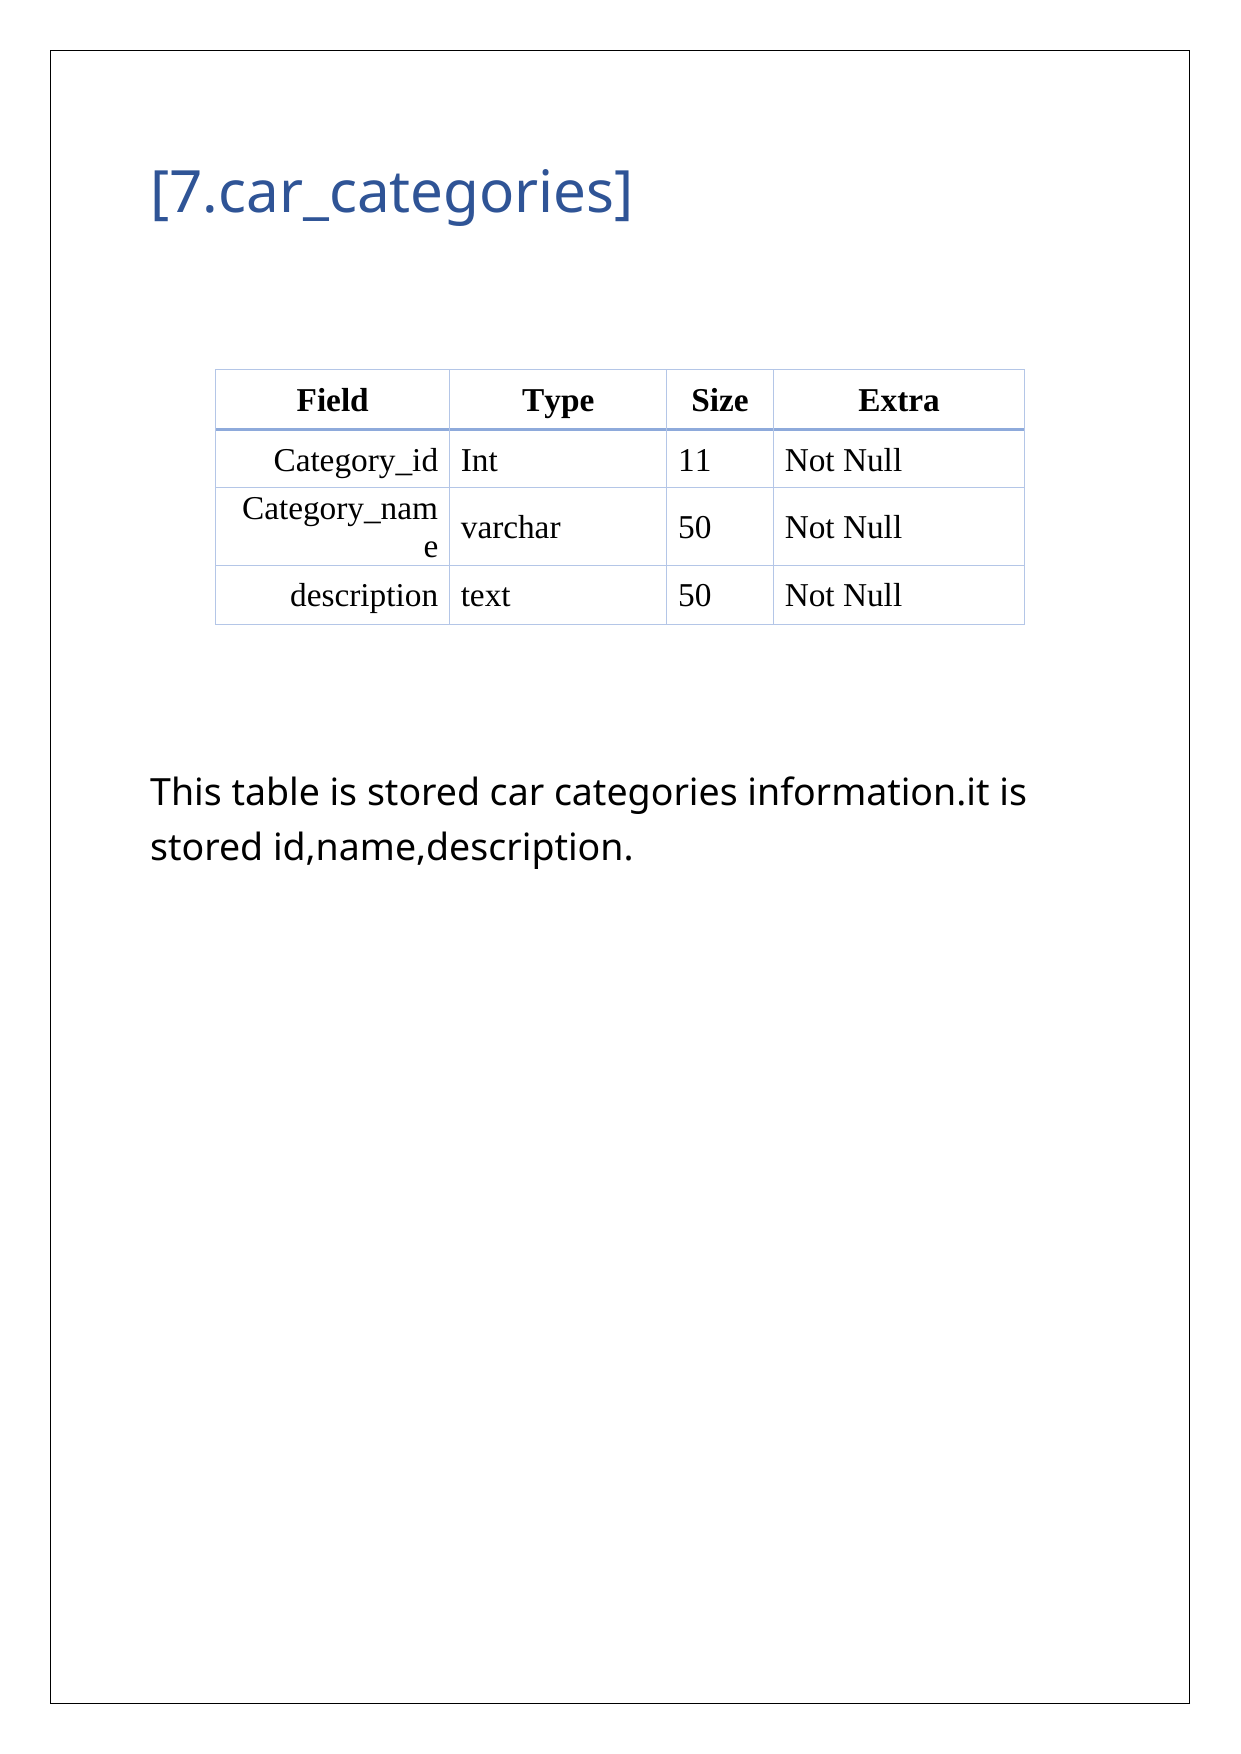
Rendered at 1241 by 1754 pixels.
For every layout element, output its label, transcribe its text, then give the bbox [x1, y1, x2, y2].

table_cell Not Null [774, 431, 1024, 487]
table_cell 50 [667, 488, 773, 565]
table_header Extra [774, 370, 1024, 428]
table_cell description [216, 566, 449, 624]
table_cell Category_name [216, 488, 449, 565]
table_cell Not Null [774, 488, 1024, 565]
table_cell Category_id [216, 431, 449, 487]
table_cell 50 [667, 566, 773, 624]
table_cell text [450, 566, 666, 624]
text This table is stored car categories information.it is stored id,name,description. [150, 765, 1090, 871]
table_header Field [216, 370, 449, 428]
table_header Type [450, 370, 666, 428]
table_cell Int [450, 431, 666, 487]
text [7.car_categories] [150, 150, 1090, 229]
table_header Size [667, 370, 773, 428]
table_cell varchar [450, 488, 666, 565]
table_cell 11 [667, 431, 773, 487]
table_cell Not Null [774, 566, 1024, 624]
